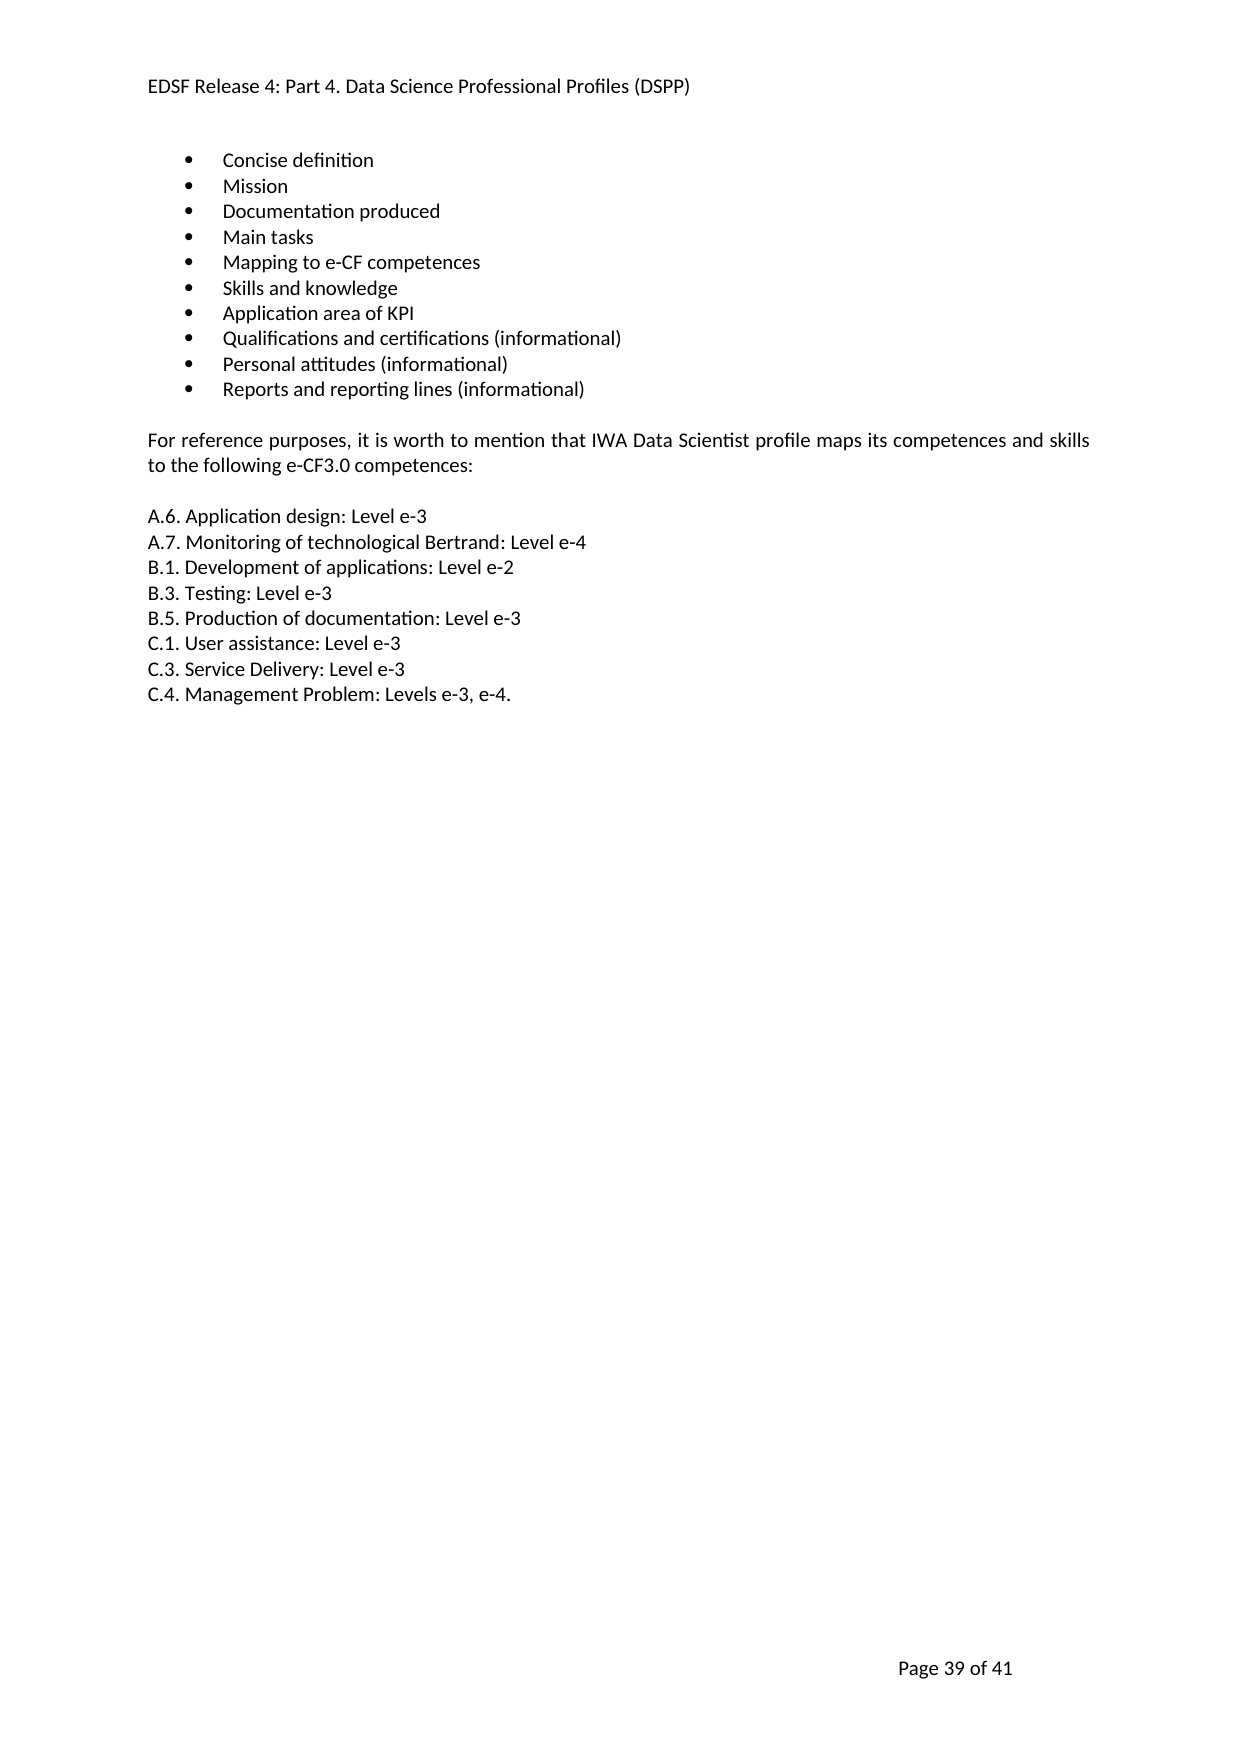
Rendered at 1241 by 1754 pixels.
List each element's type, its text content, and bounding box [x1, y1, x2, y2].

list Application area of KPI [185, 300, 1093, 326]
text B.3. Testing: Level e-3 [148, 580, 1093, 605]
text B.1. Development of applications: Level e-2 [148, 554, 1093, 580]
text A.7. Monitoring of technological Bertrand: Level e-4 [148, 529, 1093, 554]
text B.5. Production of documentation: Level e-3 [148, 605, 1093, 631]
list Qualifications and certifications (informational) [185, 326, 1093, 351]
list Main tasks [185, 224, 1093, 249]
text C.3. Service Delivery: Level e-3 [148, 656, 1093, 681]
text C.4. Management Problem: Levels e-3, e-4. [148, 681, 1093, 707]
text For reference purposes, it is worth to mention that IWA Data Scientist profile maps its competences and skills to the following e-CF3.0 competences: [148, 427, 1093, 478]
list Mission [185, 173, 1093, 198]
list Mapping to e-CF competences [185, 249, 1093, 275]
text C.1. User assistance: Level e-3 [148, 631, 1093, 656]
list Reports and reporting lines (informational) [185, 376, 1093, 402]
text A.6. Application design: Level e-3 [148, 503, 1093, 529]
list Personal attitudes (informational) [185, 351, 1093, 376]
list Skills and knowledge [185, 275, 1093, 300]
list Documentation produced [185, 198, 1093, 224]
list Concise definition [185, 148, 1093, 173]
